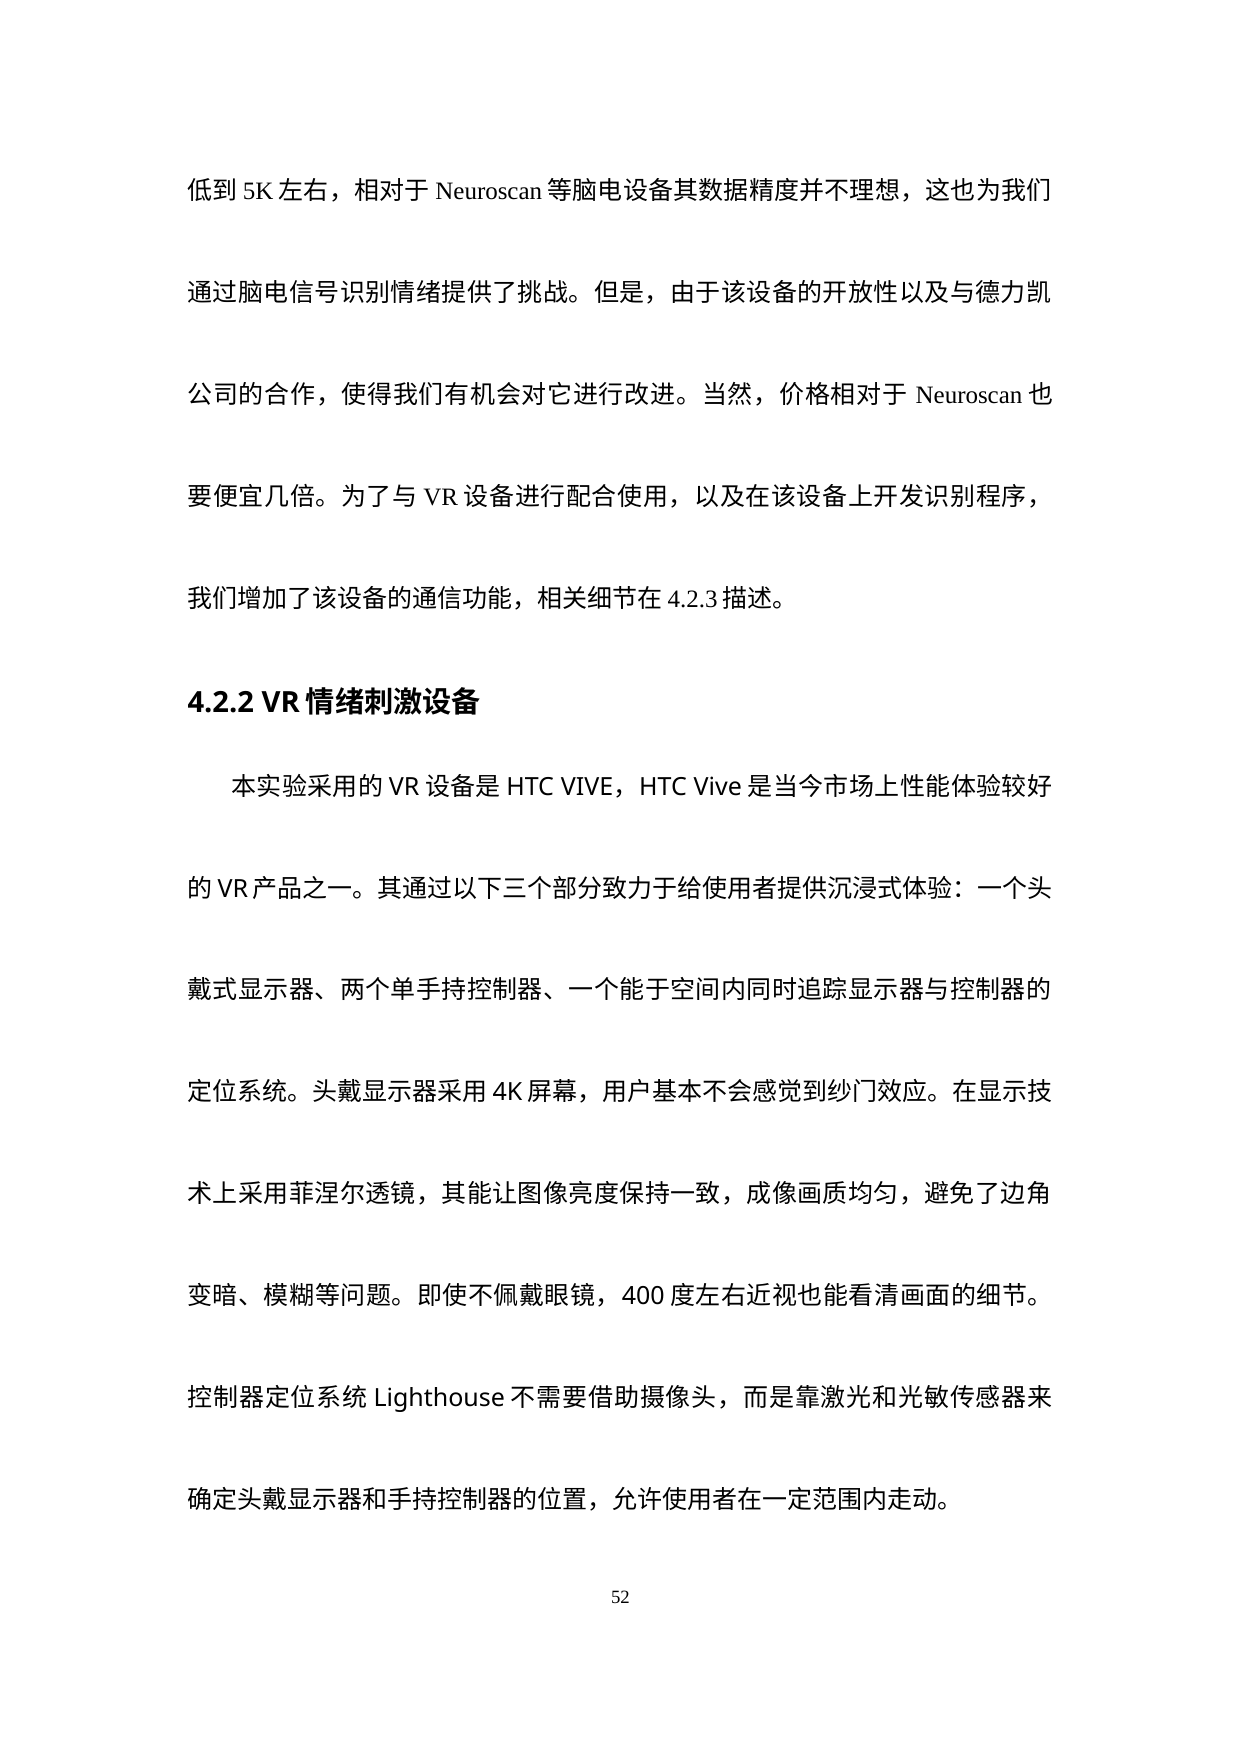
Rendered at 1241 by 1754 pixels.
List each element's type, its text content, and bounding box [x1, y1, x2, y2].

subtitle 4.2.2 VR情绪刺激设备 [187, 665, 1053, 733]
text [187, 155, 1053, 630]
text 本实验采用的VR设备是HTC VIVE，HTC Vive是当今市场上性能体验较好的VR产品之一。其通过以下三个部分致力于给使用者提供沉浸式体验：一个头戴式显示器、两个单手持控制器、一个能于空间内同时追踪显示器与控制器的定位系统。头戴显示器采用4K屏幕，用户基本不会感觉到纱门效应。在显示技术上采用菲涅尔透镜，其能让图像亮度保持一致，成像画质均匀，避免了边角变暗、模糊等问题。即使不佩戴眼镜，400度左右近视也能看清画面的细节。控制器定位系统Lighthouse不需要借助摄像头，而是靠激光和光敏传感器来确定头戴显示器和手持控制器的位置，允许使用者在一定范围内走动。 [187, 750, 1053, 1531]
